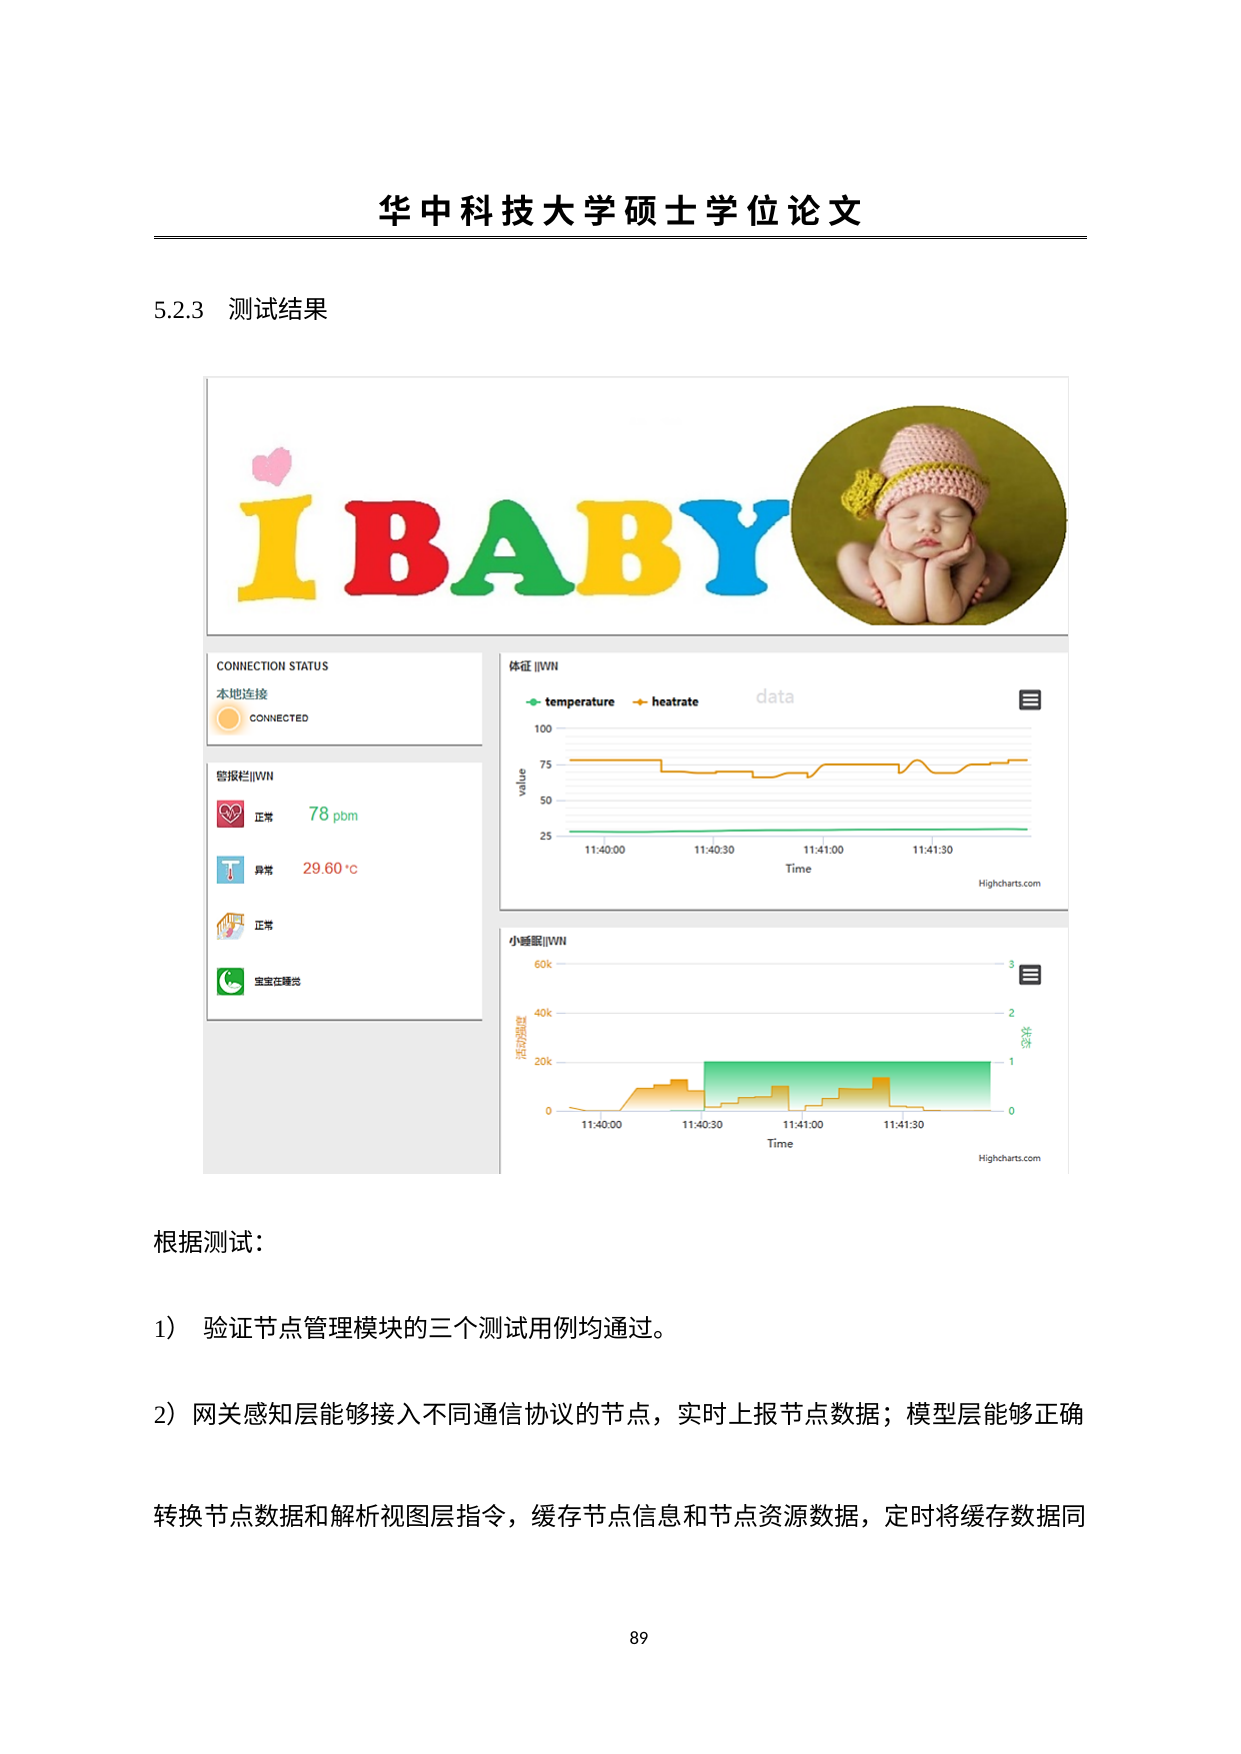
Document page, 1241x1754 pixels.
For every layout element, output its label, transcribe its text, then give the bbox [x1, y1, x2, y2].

subtitle 测试结果 [153, 274, 1087, 342]
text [153, 1378, 1087, 1548]
list 验证节点管理模块的三个测试用例均通过。 [153, 1292, 1087, 1360]
text 根据测试： [153, 1206, 1087, 1274]
picture [203, 376, 1069, 1174]
